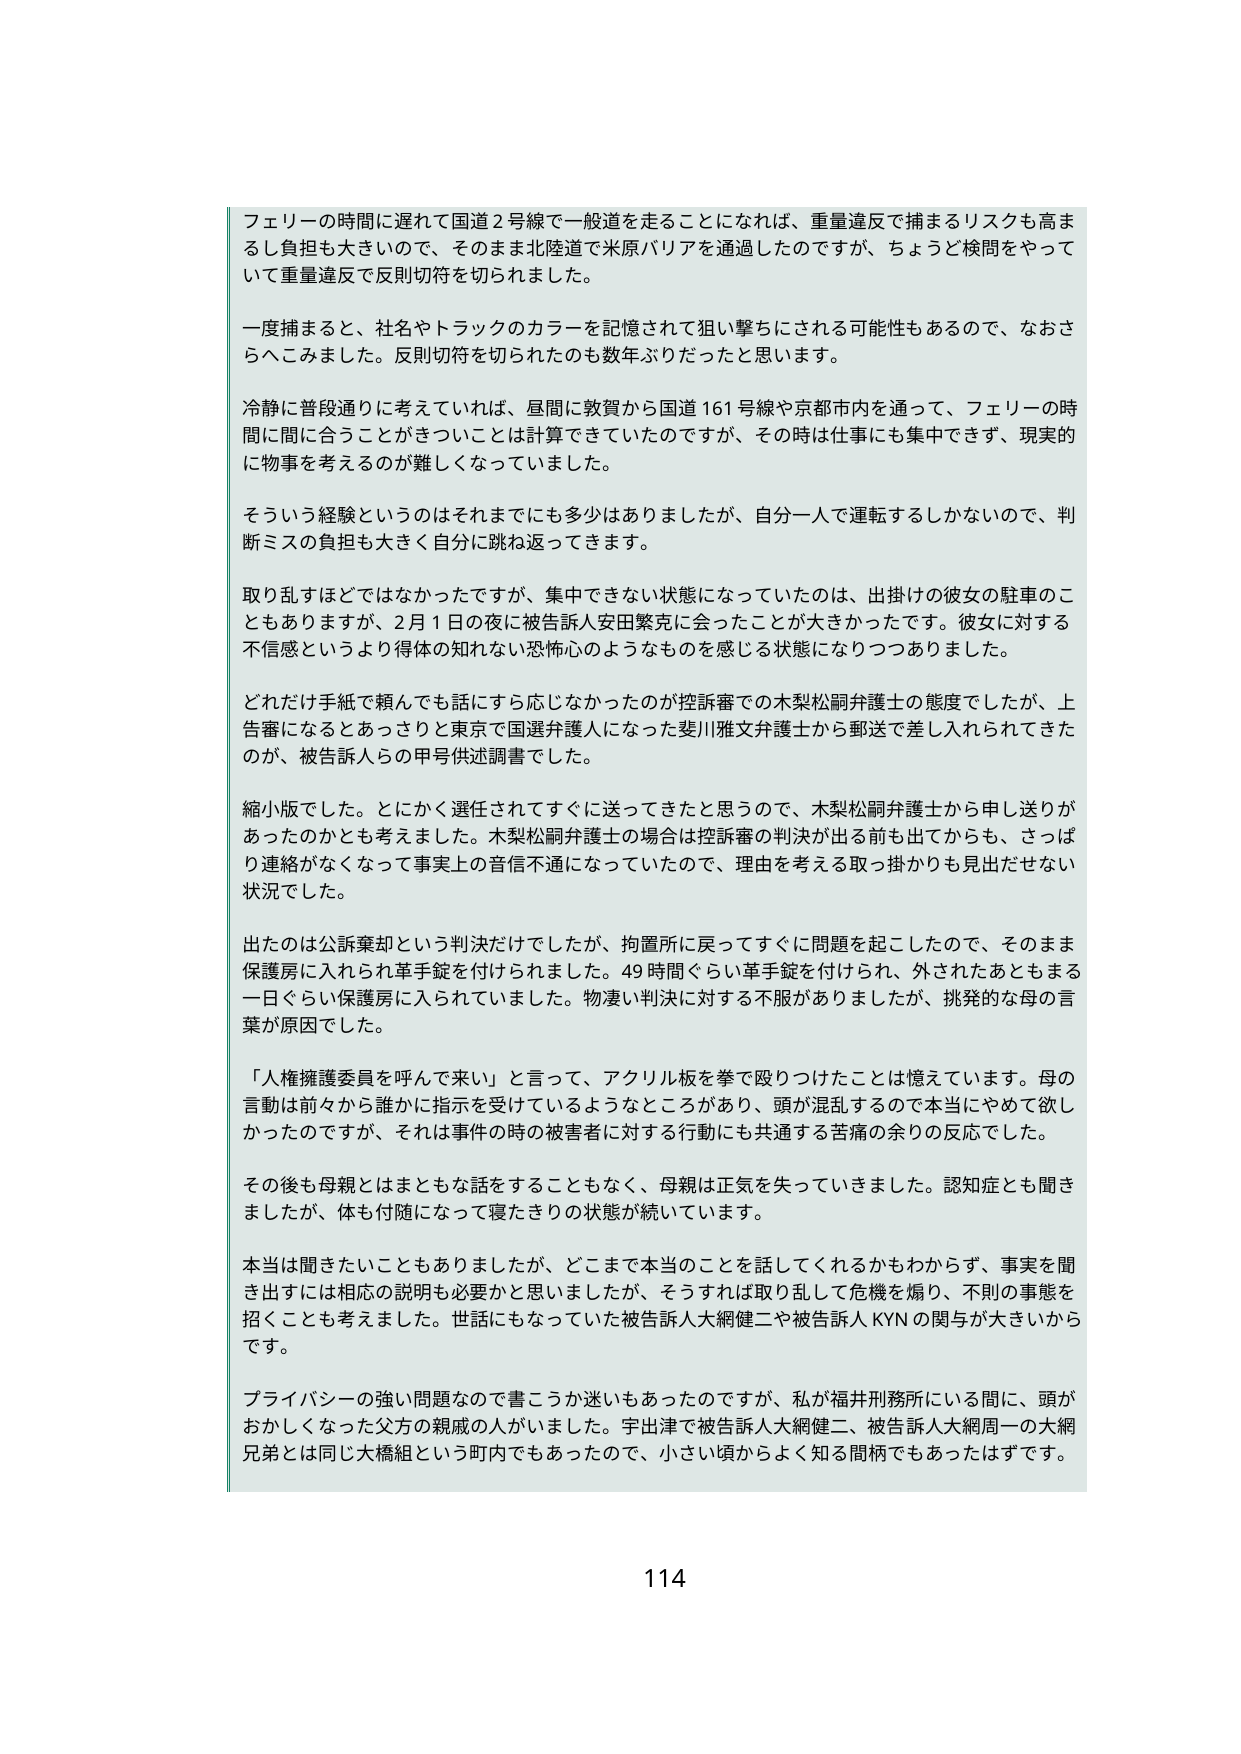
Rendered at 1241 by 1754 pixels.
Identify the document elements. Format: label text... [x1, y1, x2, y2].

text どれだけ手紙で頼んでも話にすら応じなかったのが控訴審での木梨松嗣弁護士の態度でしたが、上告審になるとあっさりと東京で国選弁護人になった斐川雅文弁護士から郵送で差し入れられてきたのが、被告訴人らの甲号供述調書でした。 [230, 688, 1087, 769]
text その後も母親とはまともな話をすることもなく、母親は正気を失っていきました。認知症とも聞きましたが、体も付随になって寝たきりの状態が続いています。 [230, 1171, 1087, 1225]
text 縮小版でした。とにかく選任されてすぐに送ってきたと思うので、木梨松嗣弁護士から申し送りがあったのかとも考えました。木梨松嗣弁護士の場合は控訴審の判決が出る前も出てからも、さっぱり連絡がなくなって事実上の音信不通になっていたので、理由を考える取っ掛かりも見出だせない状況でした。 [230, 795, 1087, 904]
text 本当は聞きたいこともありましたが、どこまで本当のことを話してくれるかもわからず、事実を聞き出すには相応の説明も必要かと思いましたが、そうすれば取り乱して危機を煽り、不則の事態を招くことも考えました。世話にもなっていた被告訴人大網健二や被告訴人KYNの関与が大きいからです。 [230, 1250, 1087, 1359]
text フェリーの時間に遅れて国道2号線で一般道を走ることになれば、重量違反で捕まるリスクも高まるし負担も大きいので、そのまま北陸道で米原バリアを通過したのですが、ちょうど検問をやっていて重量違反で反則切符を切られました。 [230, 207, 1087, 288]
text そういう経験というのはそれまでにも多少はありましたが、自分一人で運転するしかないので、判断ミスの負担も大きく自分に跳ね返ってきます。 [230, 501, 1087, 555]
text プライバシーの強い問題なので書こうか迷いもあったのですが、私が福井刑務所にいる間に、頭がおかしくなった父方の親戚の人がいました。宇出津で被告訴人大網健二、被告訴人大網周一の大網兄弟とは同じ大橋組という町内でもあったので、小さい頃からよく知る間柄でもあったはずです。 [230, 1385, 1087, 1466]
text 出たのは公訴棄却という判決だけでしたが、拘置所に戻ってすぐに問題を起こしたので、そのまま保護房に入れられ革手錠を付けられました。49時間ぐらい革手錠を付けられ、外されたあともまる一日ぐらい保護房に入られていました。物凄い判決に対する不服がありましたが、挑発的な母の言葉が原因でした。 [230, 929, 1087, 1038]
text 一度捕まると、社名やトラックのカラーを記憶されて狙い撃ちにされる可能性もあるので、なおさらへこみました。反則切符を切られたのも数年ぶりだったと思います。 [230, 314, 1087, 368]
text 「人権擁護委員を呼んで来い」と言って、アクリル板を拳で殴りつけたことは憶えています。母の言動は前々から誰かに指示を受けているようなところがあり、頭が混乱するので本当にやめて欲しかったのですが、それは事件の時の被害者に対する行動にも共通する苦痛の余りの反応でした。 [230, 1063, 1087, 1145]
text 取り乱すほどではなかったですが、集中できない状態になっていたのは、出掛けの彼女の駐車のこともありますが、2月1日の夜に被告訴人安田繁克に会ったことが大きかったです。彼女に対する不信感というより得体の知れない恐怖心のようなものを感じる状態になりつつありました。 [230, 581, 1087, 662]
text 冷静に普段通りに考えていれば、昼間に敦賀から国道161号線や京都市内を通って、フェリーの時間に間に合うことがきついことは計算できていたのですが、その時は仕事にも集中できず、現実的に物事を考えるのが難しくなっていました。 [230, 394, 1087, 475]
